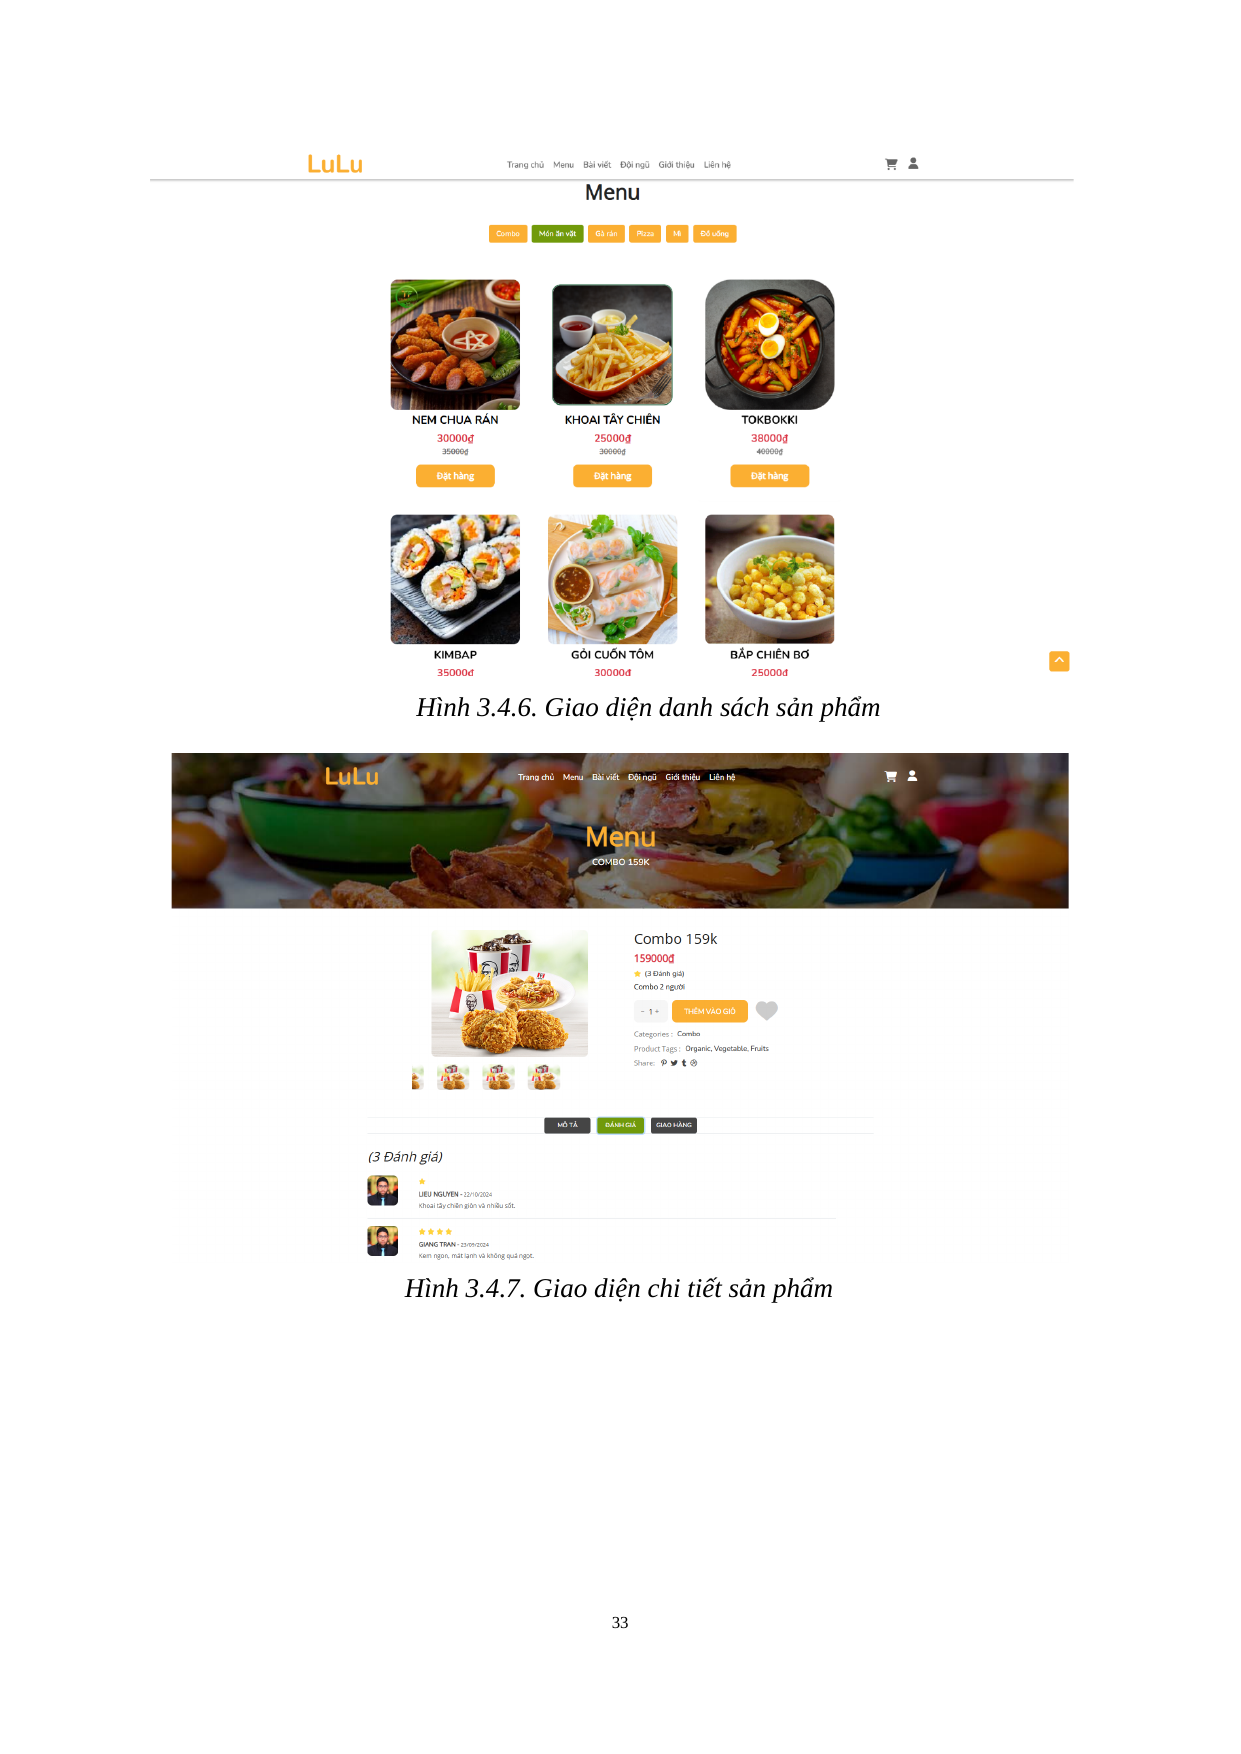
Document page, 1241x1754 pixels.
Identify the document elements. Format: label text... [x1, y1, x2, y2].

picture [150, 150, 1074, 676]
picture [171, 753, 1069, 1263]
text Hình 3.4.6. Giao diện danh sách sản phẩm [150, 691, 1090, 723]
